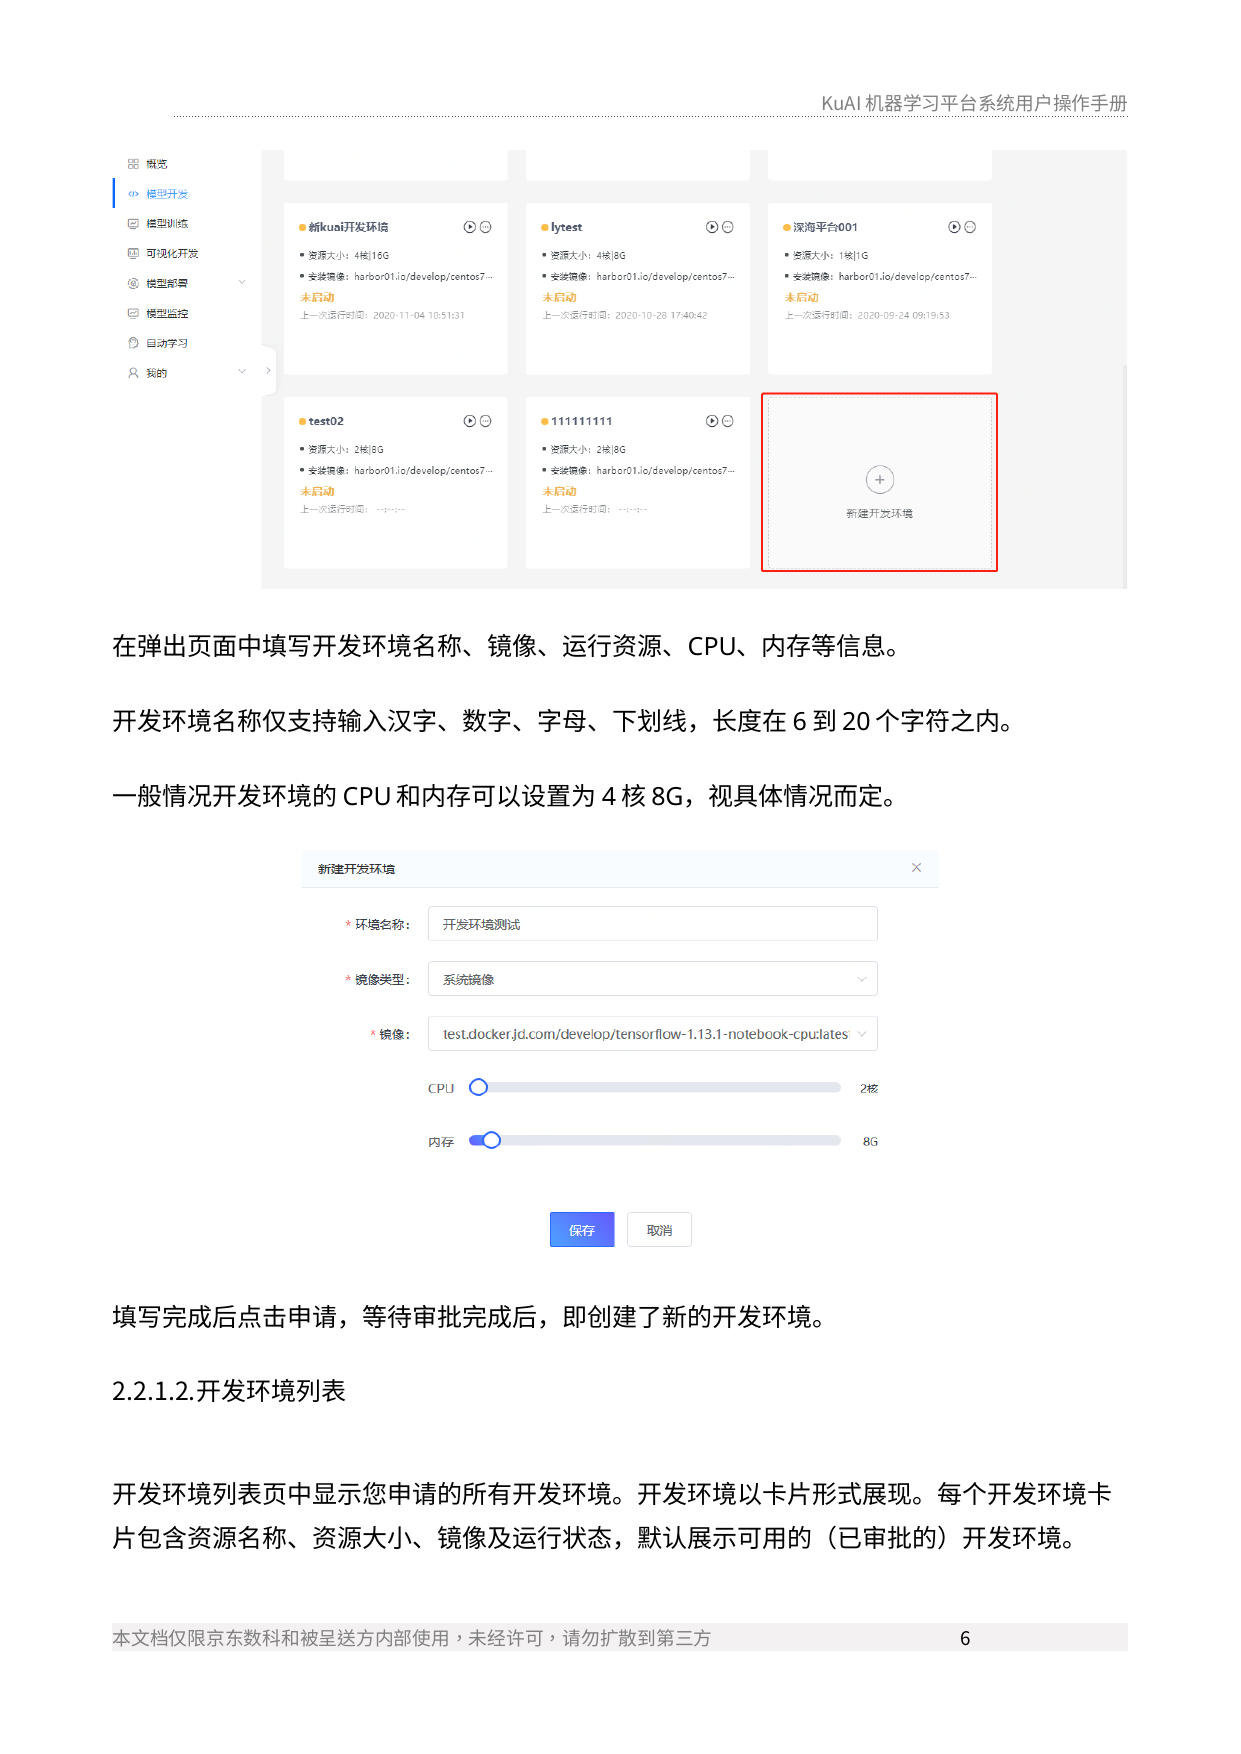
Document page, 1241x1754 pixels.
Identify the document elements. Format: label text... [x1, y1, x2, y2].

text 开发环境列表页中显示您申请的所有开发环境。开发环境以卡片形式展现。每个开发环境卡片包含资源名称、资源大小、镜像及运行状态，默认展示可用的（已审批的）开发环境。 [112, 1474, 1128, 1554]
picture [301, 850, 939, 1259]
text 开发环境列表 [112, 1372, 1128, 1408]
text 填写完成后点击申请，等待审批完成后，即创建了新的开发环境。 [112, 1297, 1128, 1333]
text 一般情况开发环境的CPU和内存可以设置为4核8G，视具体情况而定。 [112, 776, 1128, 812]
text 开发环境名称仅支持输入汉字、数字、字母、下划线，长度在6到20个字符之内。 [112, 701, 1128, 738]
picture [112, 150, 1128, 589]
text 在弹出页面中填写开发环境名称、镜像、运行资源、CPU、内存等信息。 [112, 627, 1128, 663]
